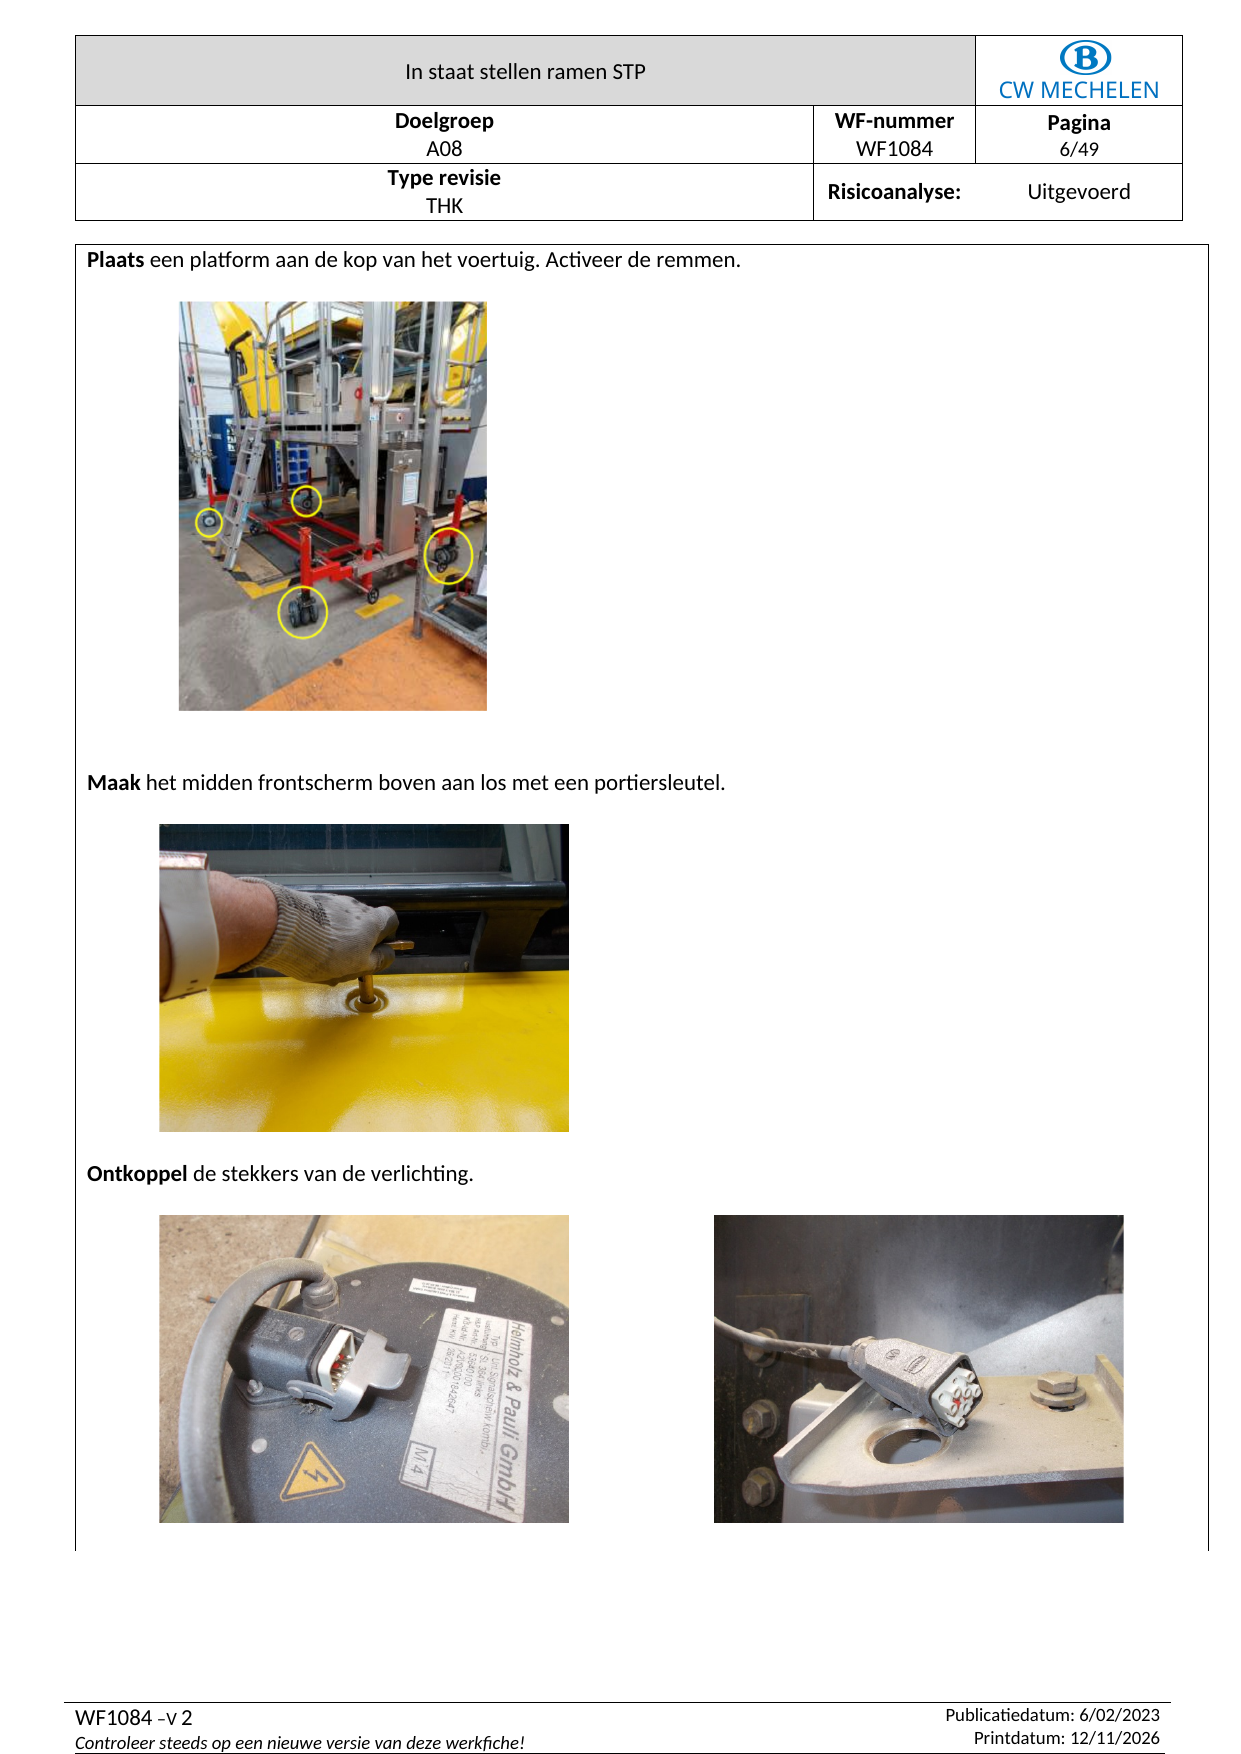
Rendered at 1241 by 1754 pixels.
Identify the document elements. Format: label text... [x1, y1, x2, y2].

picture [714, 1215, 1124, 1523]
table_cell Ontkoppel de stekkers van de verlichting. [76, 1159, 1208, 1551]
picture [1060, 40, 1112, 75]
picture [159, 1215, 569, 1523]
picture [159, 824, 569, 1132]
table_header Plaats een platform aan de kop van het voertuig. Activeer de remmen. [76, 245, 1208, 768]
table_cell Maak het midden frontscherm boven aan los met een portiersleutel. [76, 768, 1208, 1159]
